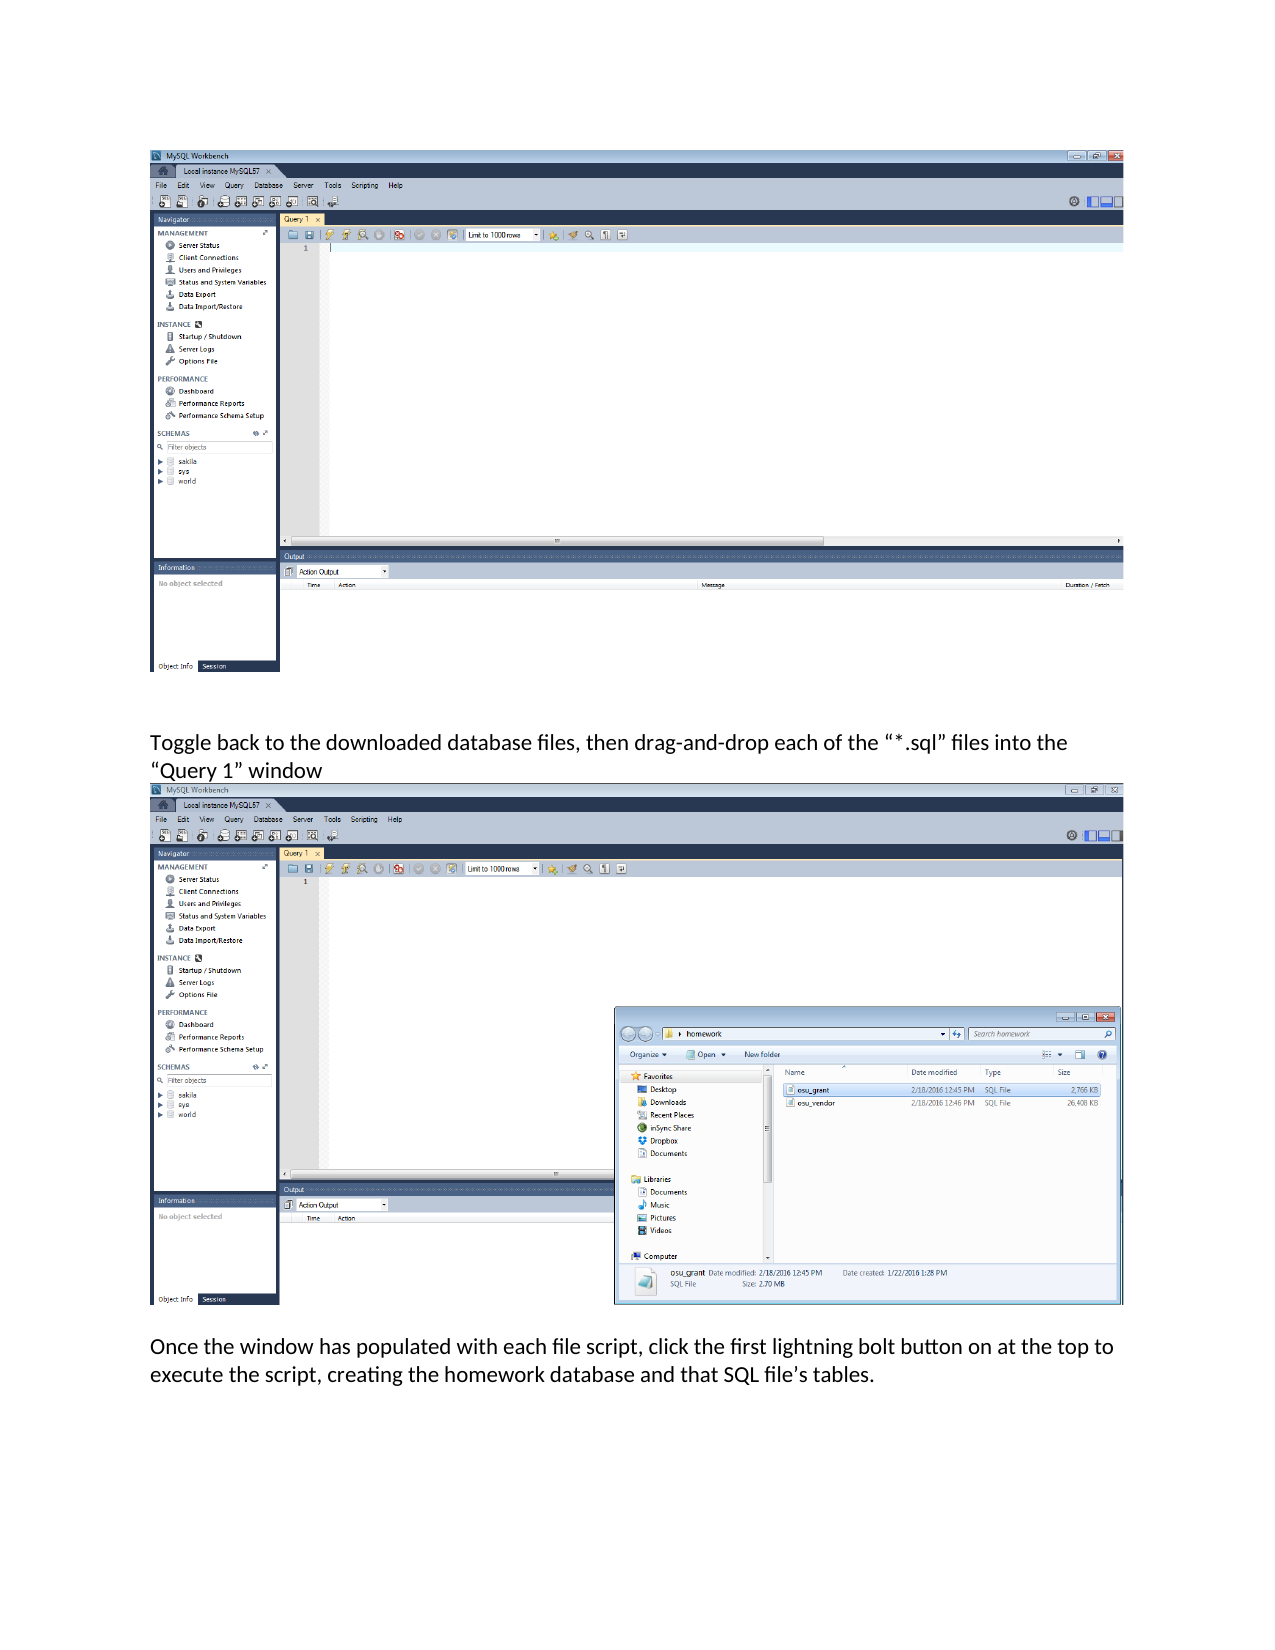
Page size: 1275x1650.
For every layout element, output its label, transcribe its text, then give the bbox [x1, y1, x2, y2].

picture [150, 150, 1124, 672]
text Toggle back to the downloaded database files, then drag-and-drop each of the “*.sql” files into the “Query 1” window [150, 728, 1125, 784]
picture [150, 783, 1124, 1305]
text Once the window has populated with each file script, click the first lightning bolt button on at the top to execute the script, creating the homework database and that SQL file’s tables. [150, 1332, 1125, 1388]
